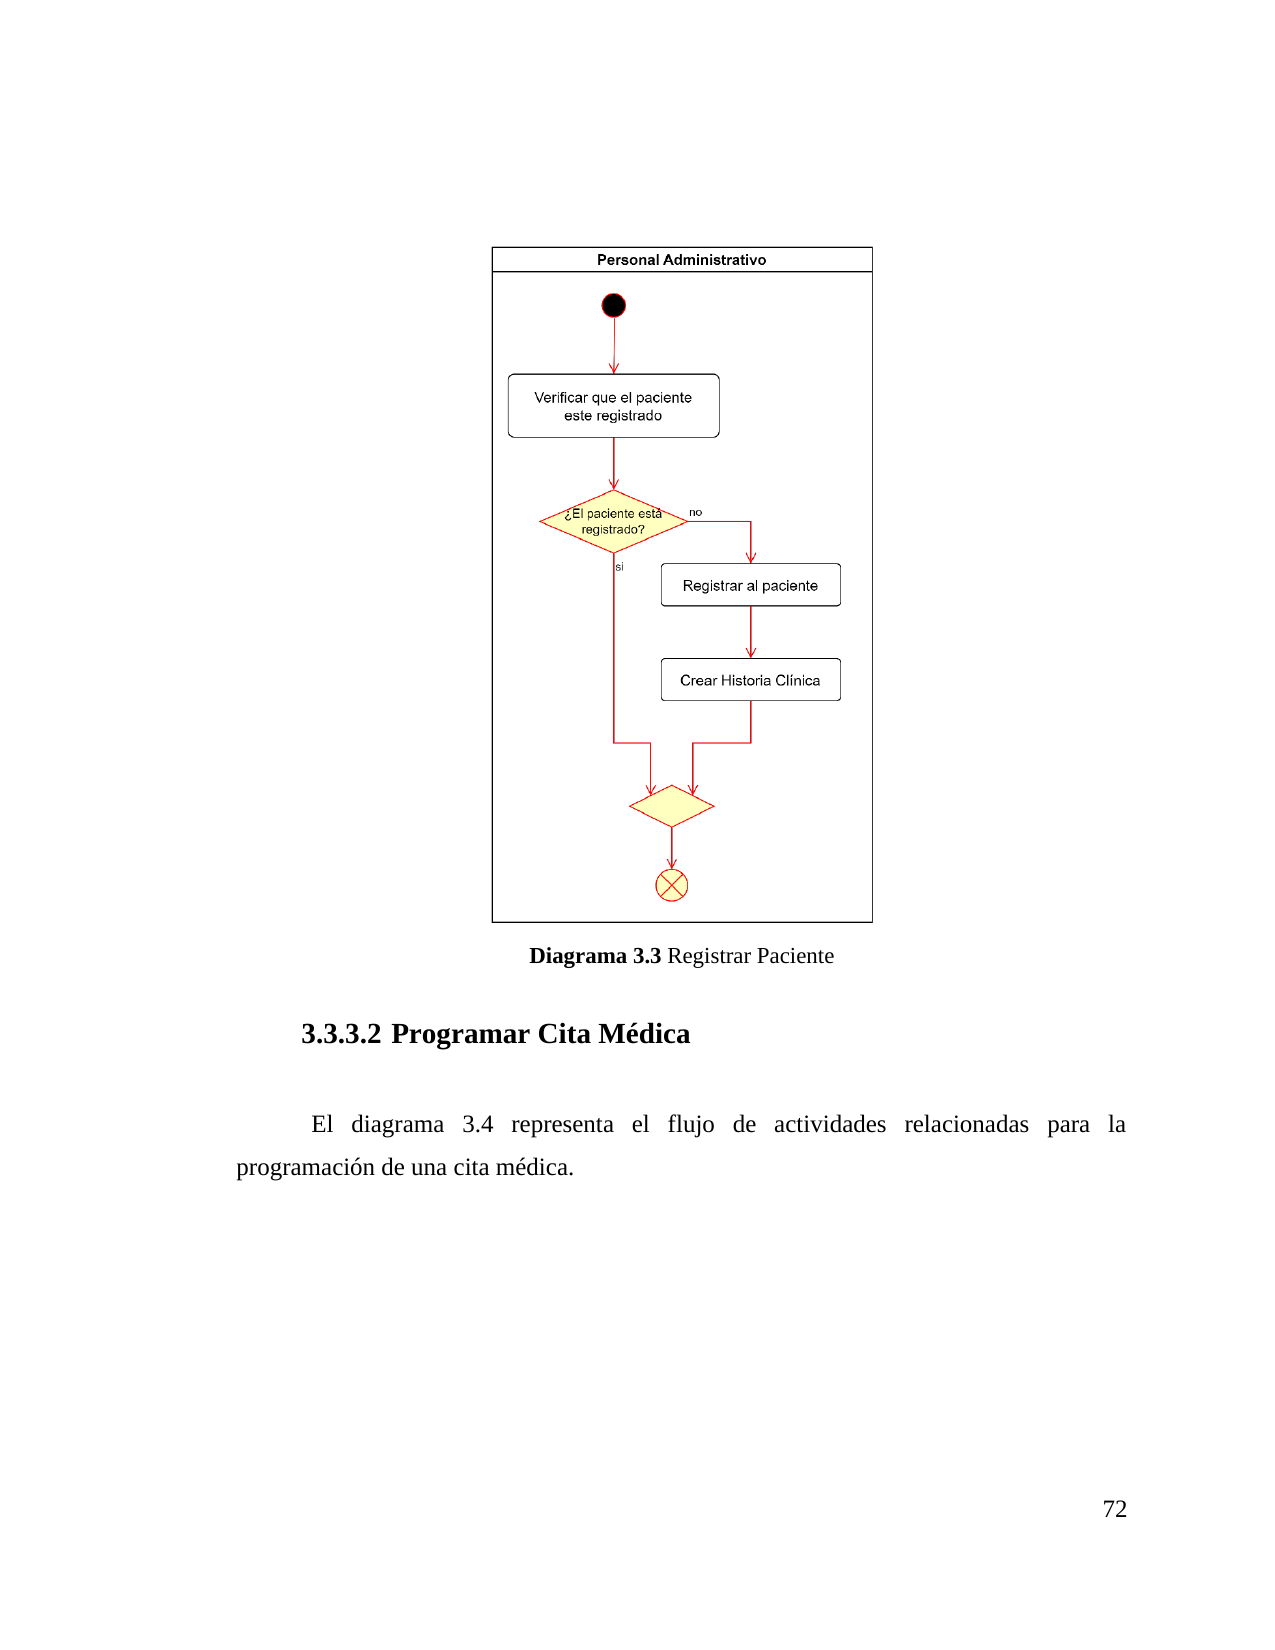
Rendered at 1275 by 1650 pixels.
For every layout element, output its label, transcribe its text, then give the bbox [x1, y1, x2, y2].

picture [481, 236, 883, 934]
text El diagrama 3.4 representa el flujo de actividades relacionadas para la programación de una cita médica. [236, 1109, 1127, 1181]
subtitle Programar Cita Médica [236, 1017, 1127, 1050]
